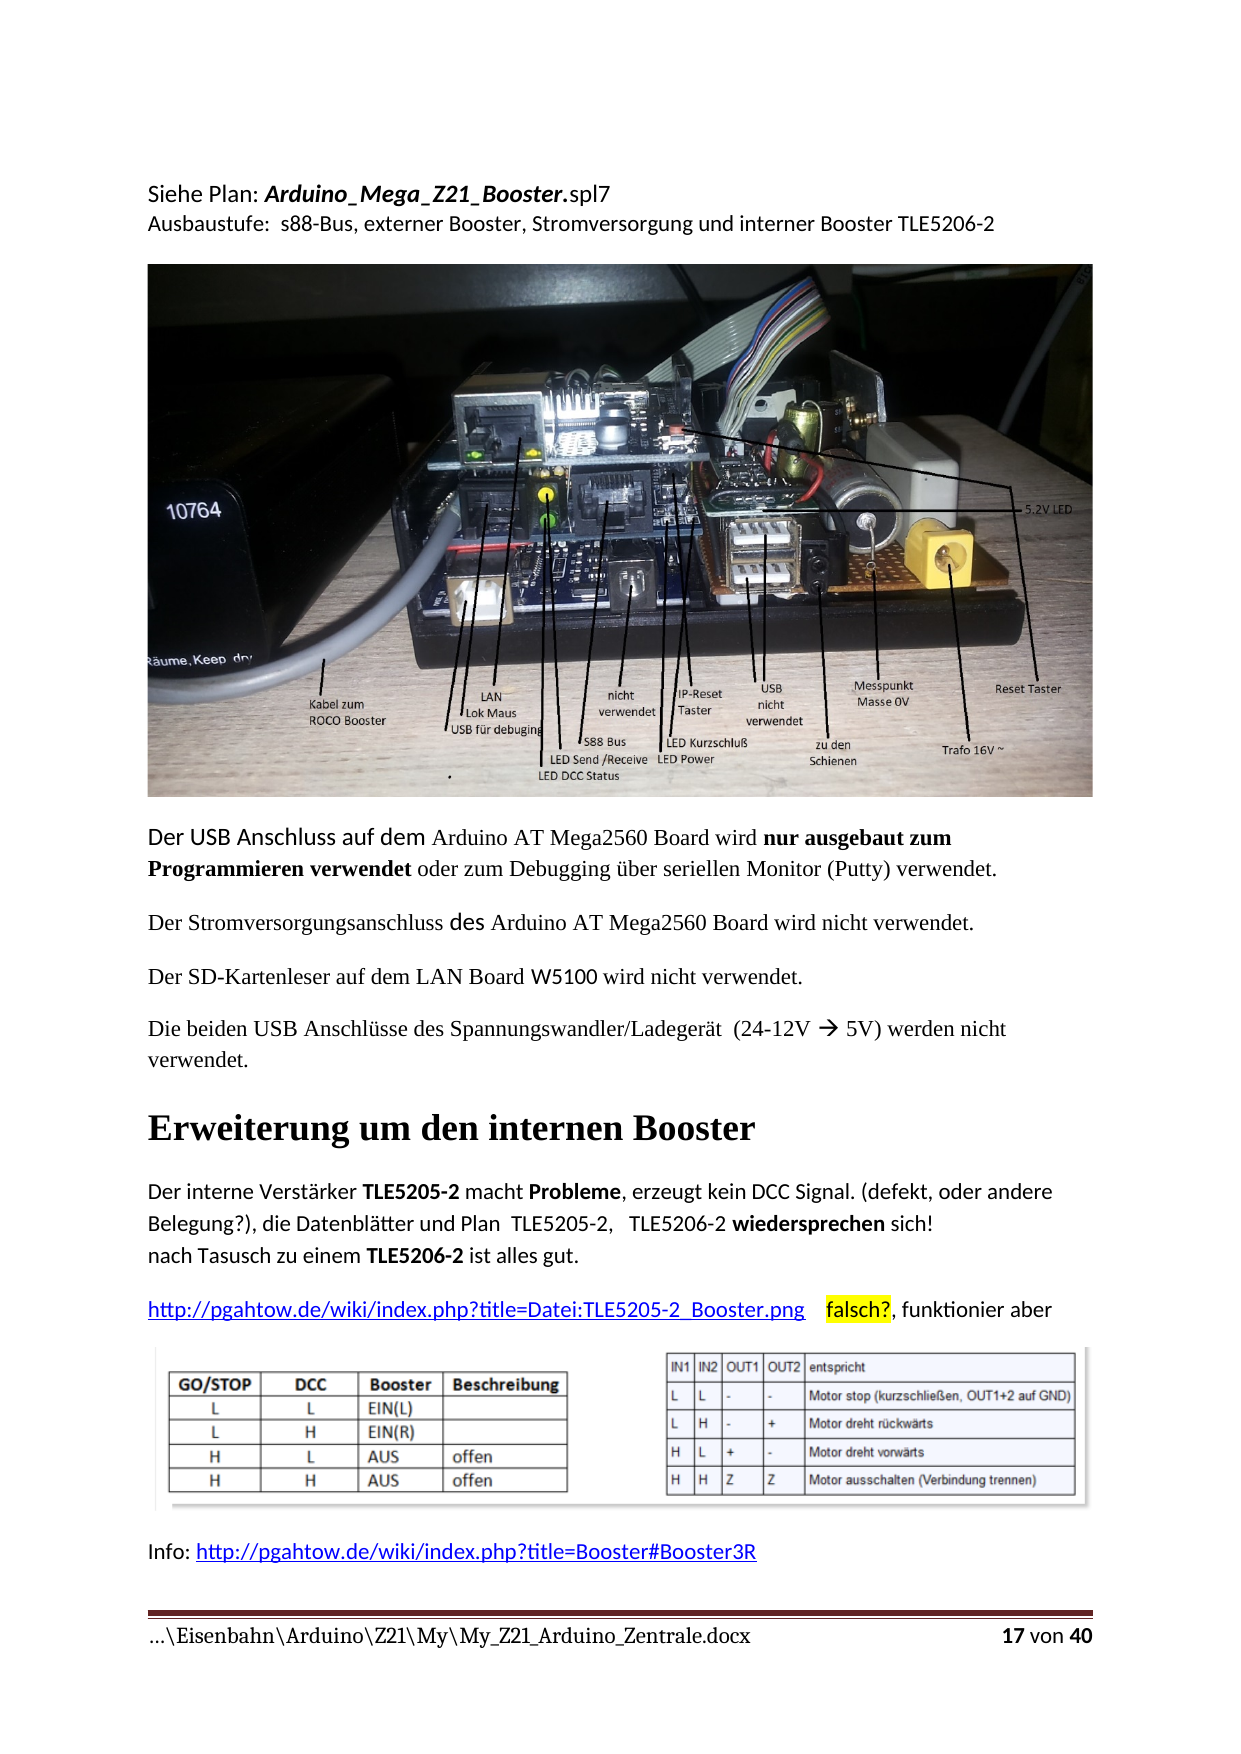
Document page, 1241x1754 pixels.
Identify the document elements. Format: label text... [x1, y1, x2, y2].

text Der interne Verstärker TLE5205-2 macht Probleme, erzeugt kein DCC Signal. (defekt, oder andere Belegung?), die Datenblätter und Plan TLE5205-2, TLE5206-2 wiedersprechen sich! nach Tasusch zu einem TLE5206-2 ist alles gut. [148, 1177, 1093, 1270]
text Der Stromversorgungsanschluss des Arduino AT Mega2560 Board wird nicht verwendet. [148, 907, 1093, 937]
text http://pgahtow.de/wiki/index.php?title=Datei:TLE5205-2_Booster.png falsch?, funktionier aber [148, 1295, 826, 1323]
picture [147, 1347, 1093, 1512]
text Info: http://pgahtow.de/wiki/index.php?title=Booster#Booster3R [148, 1537, 1093, 1597]
text http://pgahtow.de/wiki/index.php?title=Datei:TLE5205-2_Booster.png falsch?, funktionier aber [891, 1295, 1093, 1323]
text Der SD-Kartenleser auf dem LAN Board W5100 wird nicht verwendet. [148, 962, 1093, 990]
text Der USB Anschluss auf dem Arduino AT Mega2560 Board wird nur ausgebaut zum Programmieren verwendet oder zum Debugging über seriellen Monitor (Putty) verwendet. [148, 821, 1093, 882]
text Die beiden USB Anschlüsse des Spannungswandler/Ladegerät (24-12V 5V) werden nicht verwendet. [148, 1015, 1093, 1072]
text Siehe Plan: Arduino_Mega_Z21_Booster.spl7 [148, 178, 1093, 209]
subtitle Erweiterung um den internen Booster [148, 1105, 1093, 1148]
text Ausbaustufe: s88-Bus, externer Booster, Stromversorgung und interner Booster TLE5206-2 [148, 209, 1093, 237]
picture [147, 264, 1093, 797]
